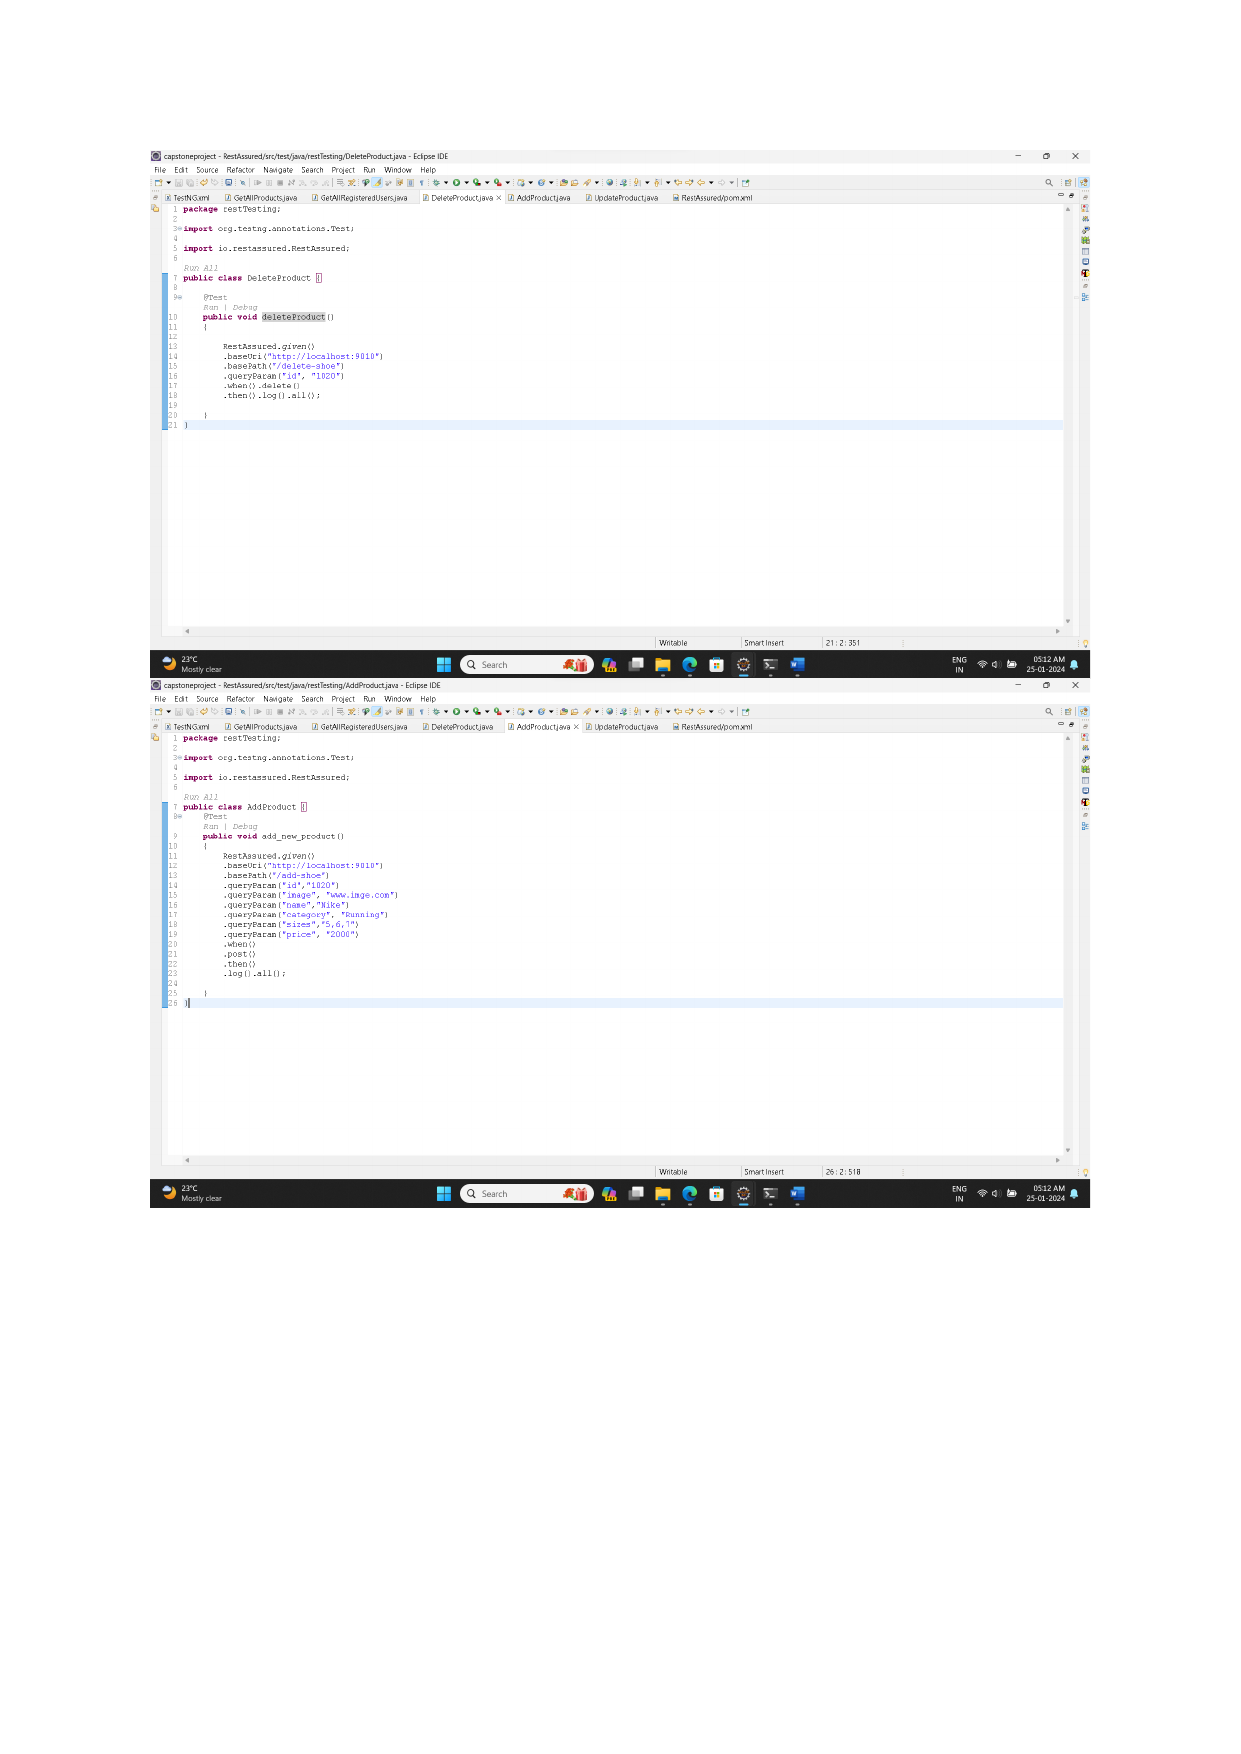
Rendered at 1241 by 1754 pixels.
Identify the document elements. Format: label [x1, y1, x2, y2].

picture [150, 150, 1091, 1208]
